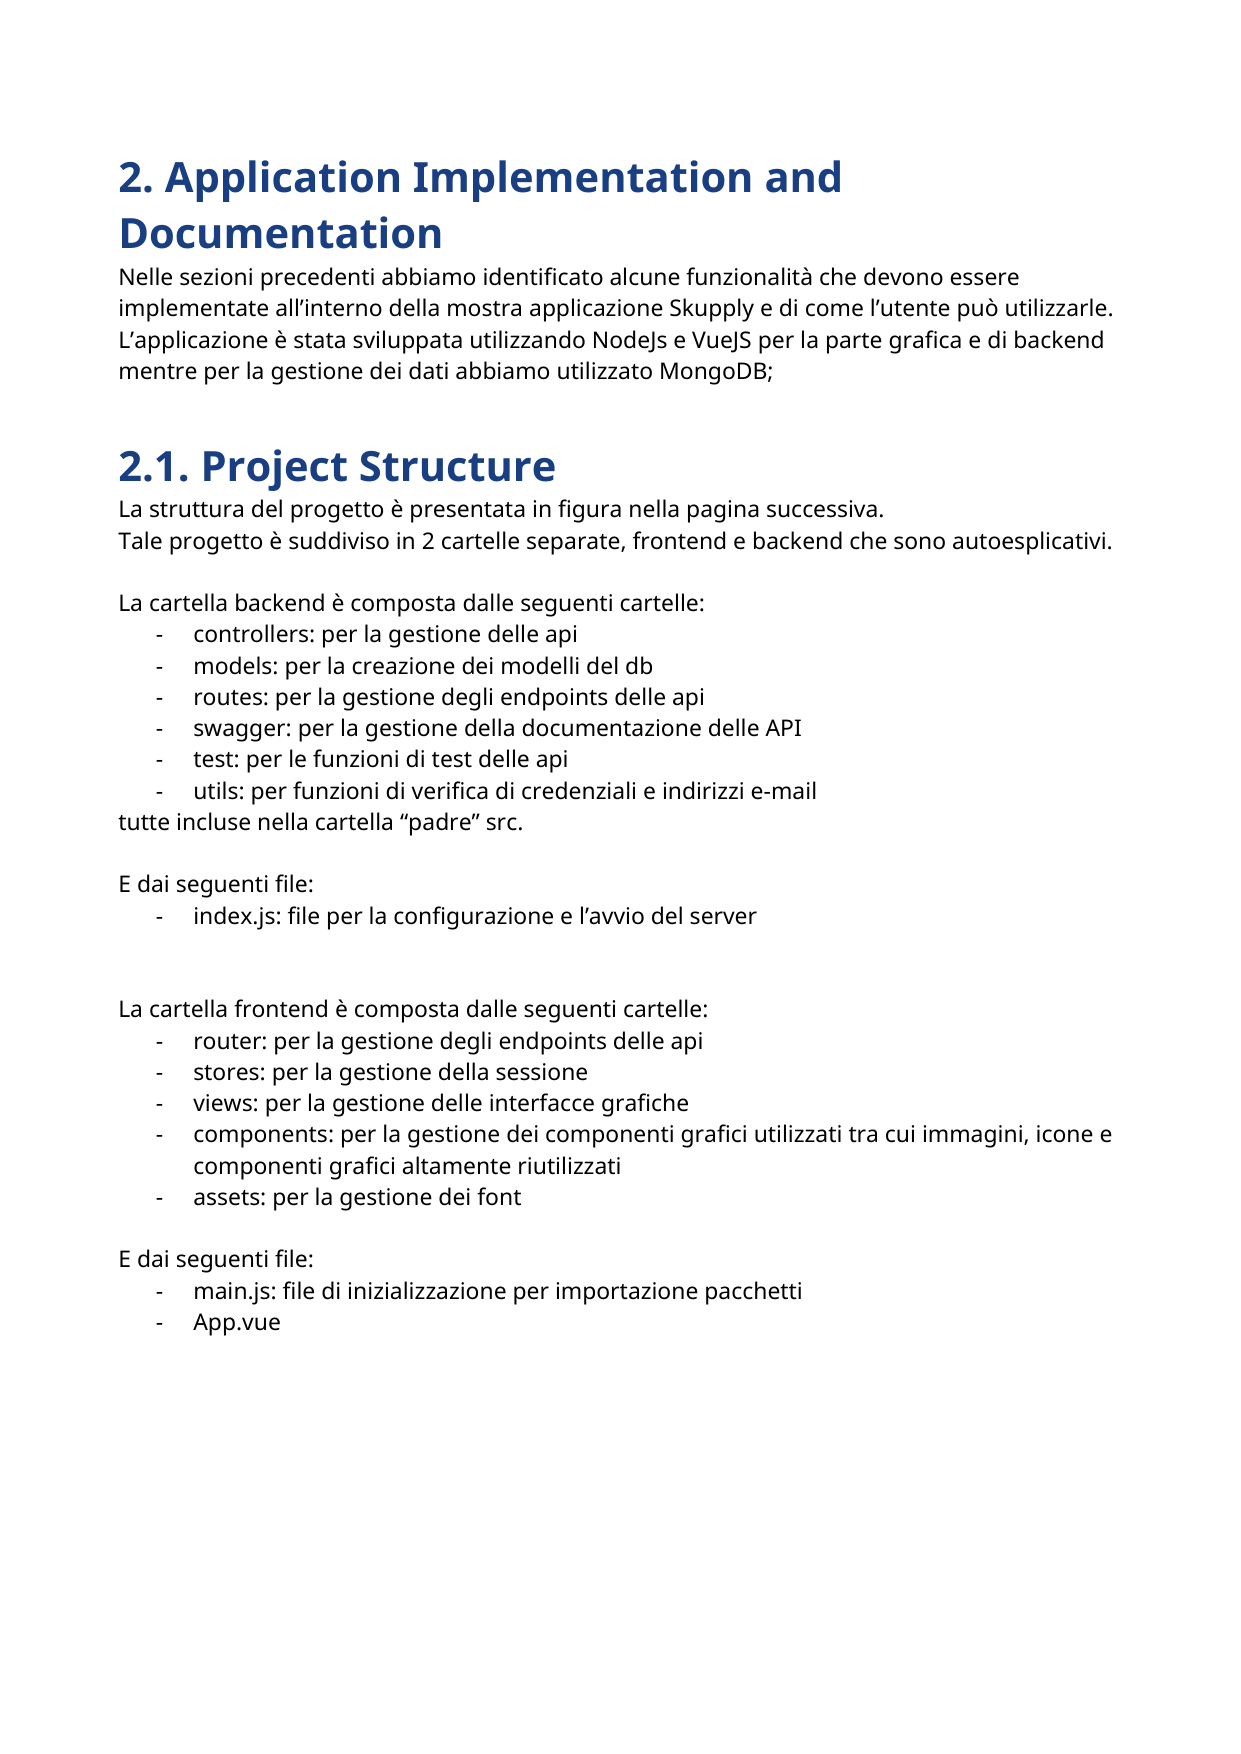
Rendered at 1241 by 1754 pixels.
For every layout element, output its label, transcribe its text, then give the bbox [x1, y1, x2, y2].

list components: per la gestione dei componenti grafici utilizzati tra cui immagini, icone e componenti grafici altamente riutilizzati [156, 1118, 1122, 1181]
list views: per la gestione delle interfacce grafiche [156, 1087, 1122, 1118]
text 2.1. Project Structure [118, 437, 1122, 493]
list stores: per la gestione della sessione [156, 1056, 1122, 1087]
list swagger: per la gestione della documentazione delle API [156, 712, 1122, 743]
list router: per la gestione degli endpoints delle api [156, 1024, 1122, 1056]
text La struttura del progetto è presentata in figura nella pagina successiva. [118, 493, 1122, 524]
text Tale progetto è suddiviso in 2 cartelle separate, frontend e backend che sono autoesplicativi. [118, 524, 1122, 556]
text La cartella frontend è composta dalle seguenti cartelle: [118, 993, 1122, 1024]
text L’applicazione è stata sviluppata utilizzando NodeJs e VueJS per la parte grafica e di backend mentre per la gestione dei dati abbiamo utilizzato MongoDB; [118, 324, 1122, 386]
list App.vue [156, 1306, 1122, 1337]
text Documentation [118, 204, 1122, 261]
text E dai seguenti file: [118, 868, 1122, 899]
list index.js: file per la configurazione e l’avvio del server [156, 899, 1122, 931]
list test: per le funzioni di test delle api [156, 743, 1122, 774]
list assets: per la gestione dei font [156, 1181, 1122, 1212]
list controllers: per la gestione delle api [156, 618, 1122, 649]
list routes: per la gestione degli endpoints delle api [156, 681, 1122, 712]
list main.js: file di inizializzazione per importazione pacchetti [156, 1274, 1122, 1306]
text tutte incluse nella cartella “padre” src. [118, 806, 1122, 837]
text La cartella backend è composta dalle seguenti cartelle: [118, 587, 1122, 618]
text Nelle sezioni precedenti abbiamo identificato alcune funzionalità che devono essere implementate all’interno della mostra applicazione Skupply e di come l’utente può utilizzarle. [118, 261, 1122, 324]
list models: per la creazione dei modelli del db [156, 649, 1122, 681]
list utils: per funzioni di verifica di credenziali e indirizzi e-mail [156, 774, 1122, 806]
text 2. Application Implementation and [118, 148, 1122, 204]
text E dai seguenti file: [118, 1243, 1122, 1274]
